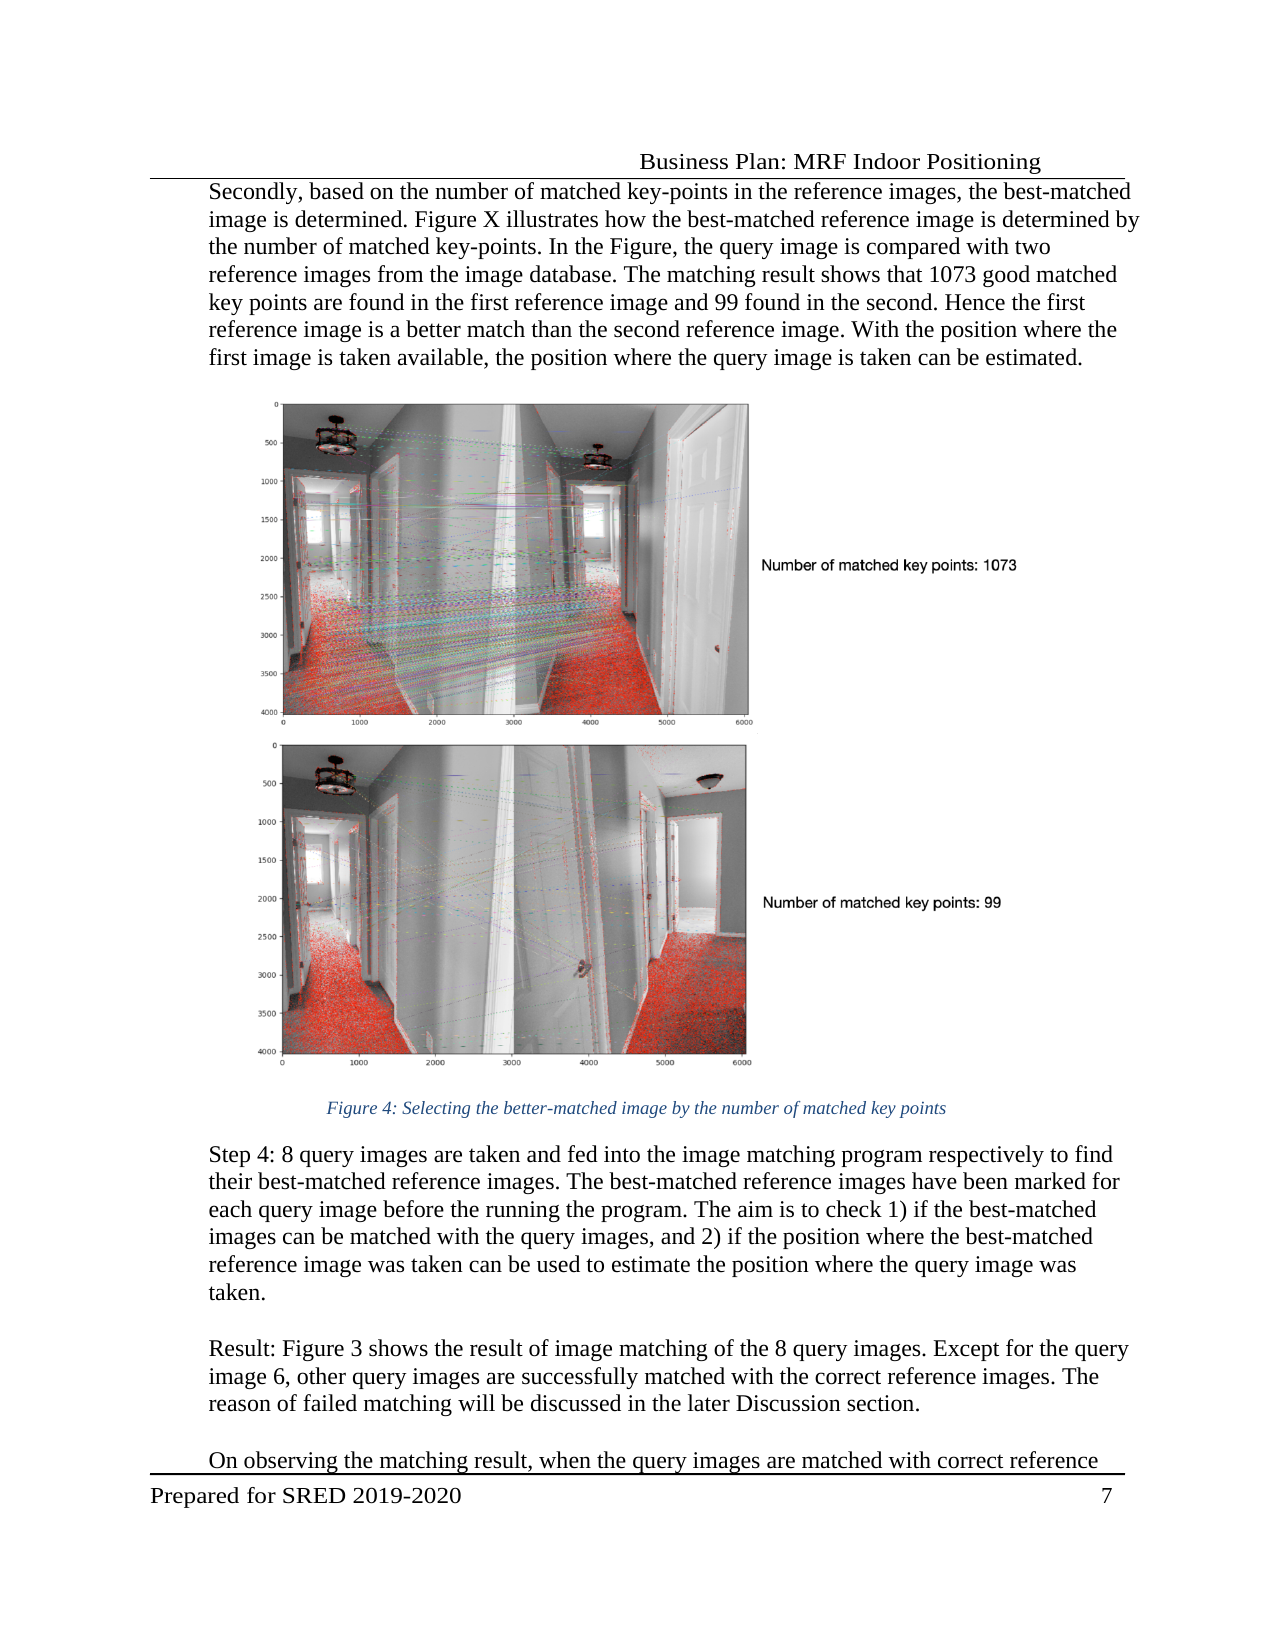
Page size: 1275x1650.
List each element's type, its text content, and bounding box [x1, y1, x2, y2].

text Result: Figure 3 shows the result of image matching of the 8 query images. Except for the query image 6, other query images are successfully matched with the correct reference images. The reason of failed matching will be discussed in the later Discussion section. [208, 1334, 1142, 1417]
picture [253, 396, 1022, 1071]
text Step 4: 8 query images are taken and fed into the image matching program respectively to find their best-matched reference images. The best-matched reference images have been marked for each query image before the running the program. The aim is to check 1) if the best-matched images can be matched with the query images, and 2) if the position where the best-matched reference image was taken can be used to estimate the position where the query image was taken. [208, 1139, 1142, 1305]
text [208, 1446, 1142, 1474]
text Secondly, based on the number of matched key-points in the reference images, the best-matched image is determined. Figure X illustrates how the best-matched reference image is determined by the number of matched key-points. In the Figure, the query image is compared with two reference images from the image database. The matching result shows that 1073 good matched key points are found in the first reference image and 99 found in the second. Hence the first reference image is a better match than the second reference image. With the position where the first image is taken available, the position where the query image is taken can be estimated. [208, 177, 1142, 370]
